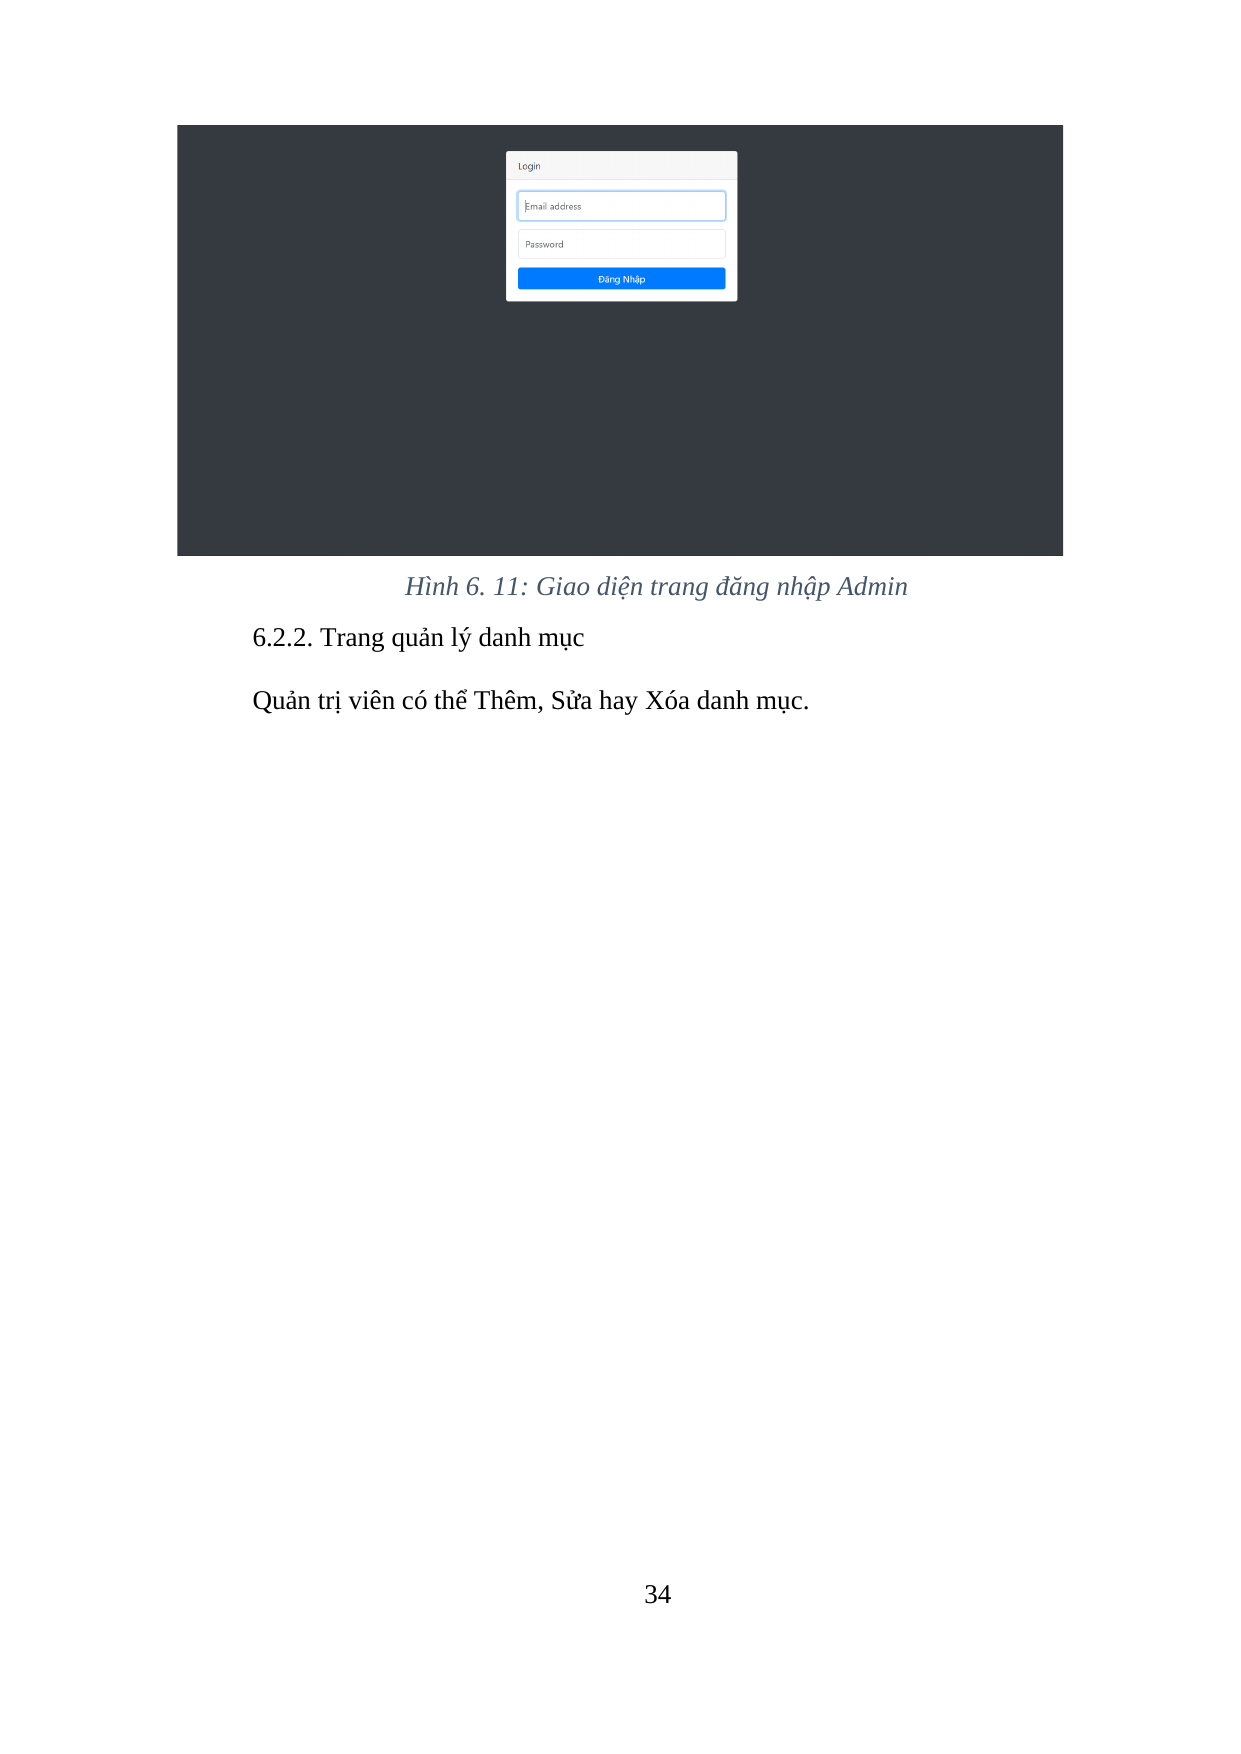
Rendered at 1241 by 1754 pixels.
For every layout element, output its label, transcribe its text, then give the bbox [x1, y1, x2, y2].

subtitle 6.2.2. Trang quản lý danh mục [177, 622, 1063, 653]
text Quản trị viên có thể Thêm, Sửa hay Xóa danh mục. [177, 684, 1063, 715]
picture [177, 125, 1064, 556]
